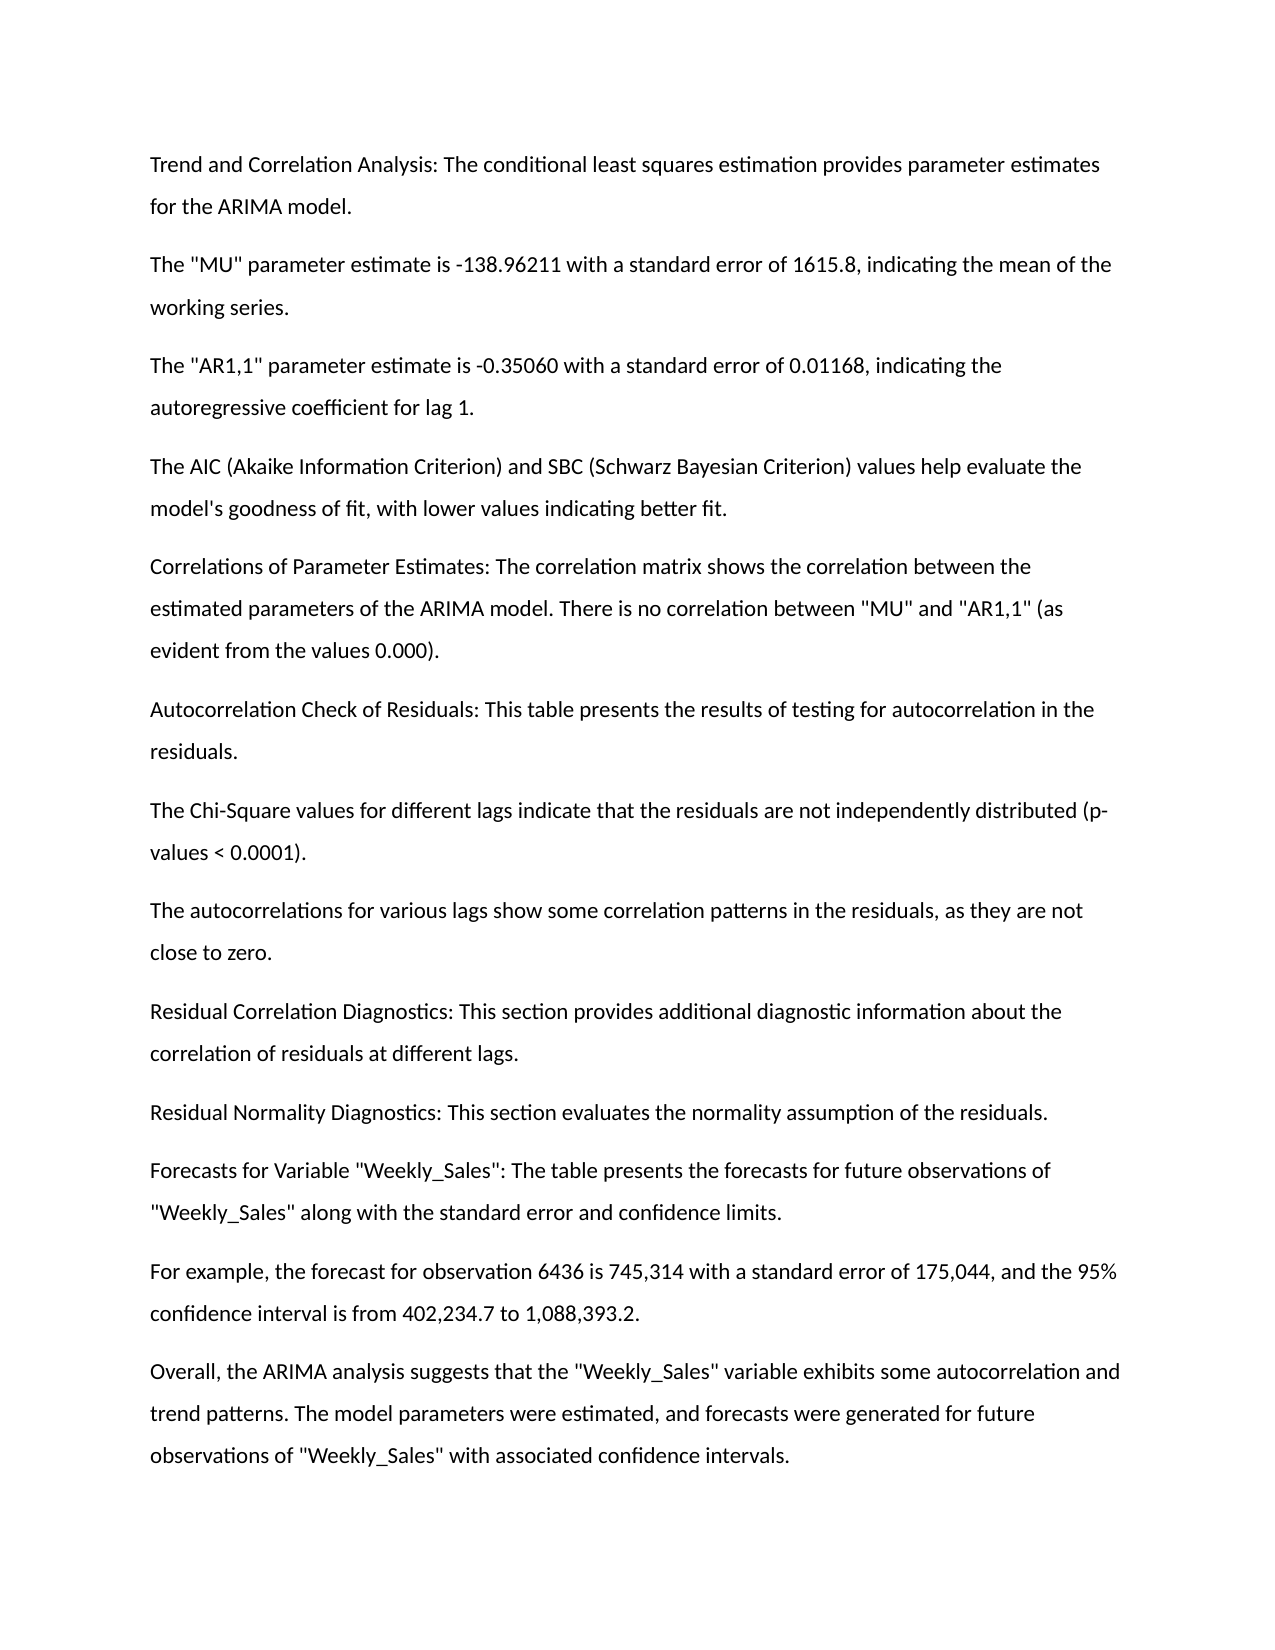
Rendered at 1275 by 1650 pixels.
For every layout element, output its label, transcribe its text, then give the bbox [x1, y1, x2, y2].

text For example, the forecast for observation 6436 is 745,314 with a standard error of 175,044, and the 95% confidence interval is from 402,234.7 to 1,088,393.2. [150, 1257, 1125, 1327]
text Residual Normality Diagnostics: This section evaluates the normality assumption of the residuals. [150, 1098, 1125, 1126]
text Residual Correlation Diagnostics: This section provides additional diagnostic information about the correlation of residuals at different lags. [150, 997, 1125, 1067]
text Autocorrelation Check of Residuals: This table presents the results of testing for autocorrelation in the residuals. [150, 695, 1125, 765]
text Trend and Correlation Analysis: The conditional least squares estimation provides parameter estimates for the ARIMA model. [150, 150, 1125, 220]
text The autocorrelations for various lags show some correlation patterns in the residuals, as they are not close to zero. [150, 896, 1125, 966]
text The AIC (Akaike Information Criterion) and SBC (Schwarz Bayesian Criterion) values help evaluate the model's goodness of fit, with lower values indicating better fit. [150, 452, 1125, 522]
text The "AR1,1" parameter estimate is -0.35060 with a standard error of 0.01168, indicating the autoregressive coefficient for lag 1. [150, 351, 1125, 421]
text Overall, the ARIMA analysis suggests that the "Weekly_Sales" variable exhibits some autocorrelation and trend patterns. The model parameters were estimated, and forecasts were generated for future observations of "Weekly_Sales" with associated confidence intervals. [150, 1357, 1125, 1469]
text The Chi-Square values for different lags indicate that the residuals are not independently distributed (p-values < 0.0001). [150, 796, 1125, 866]
text Forecasts for Variable "Weekly_Sales": The table presents the forecasts for future observations of "Weekly_Sales" along with the standard error and confidence limits. [150, 1156, 1125, 1226]
text The "MU" parameter estimate is -138.96211 with a standard error of 1615.8, indicating the mean of the working series. [150, 251, 1125, 321]
text Correlations of Parameter Estimates: The correlation matrix shows the correlation between the estimated parameters of the ARIMA model. There is no correlation between "MU" and "AR1,1" (as evident from the values 0.000). [150, 552, 1125, 664]
